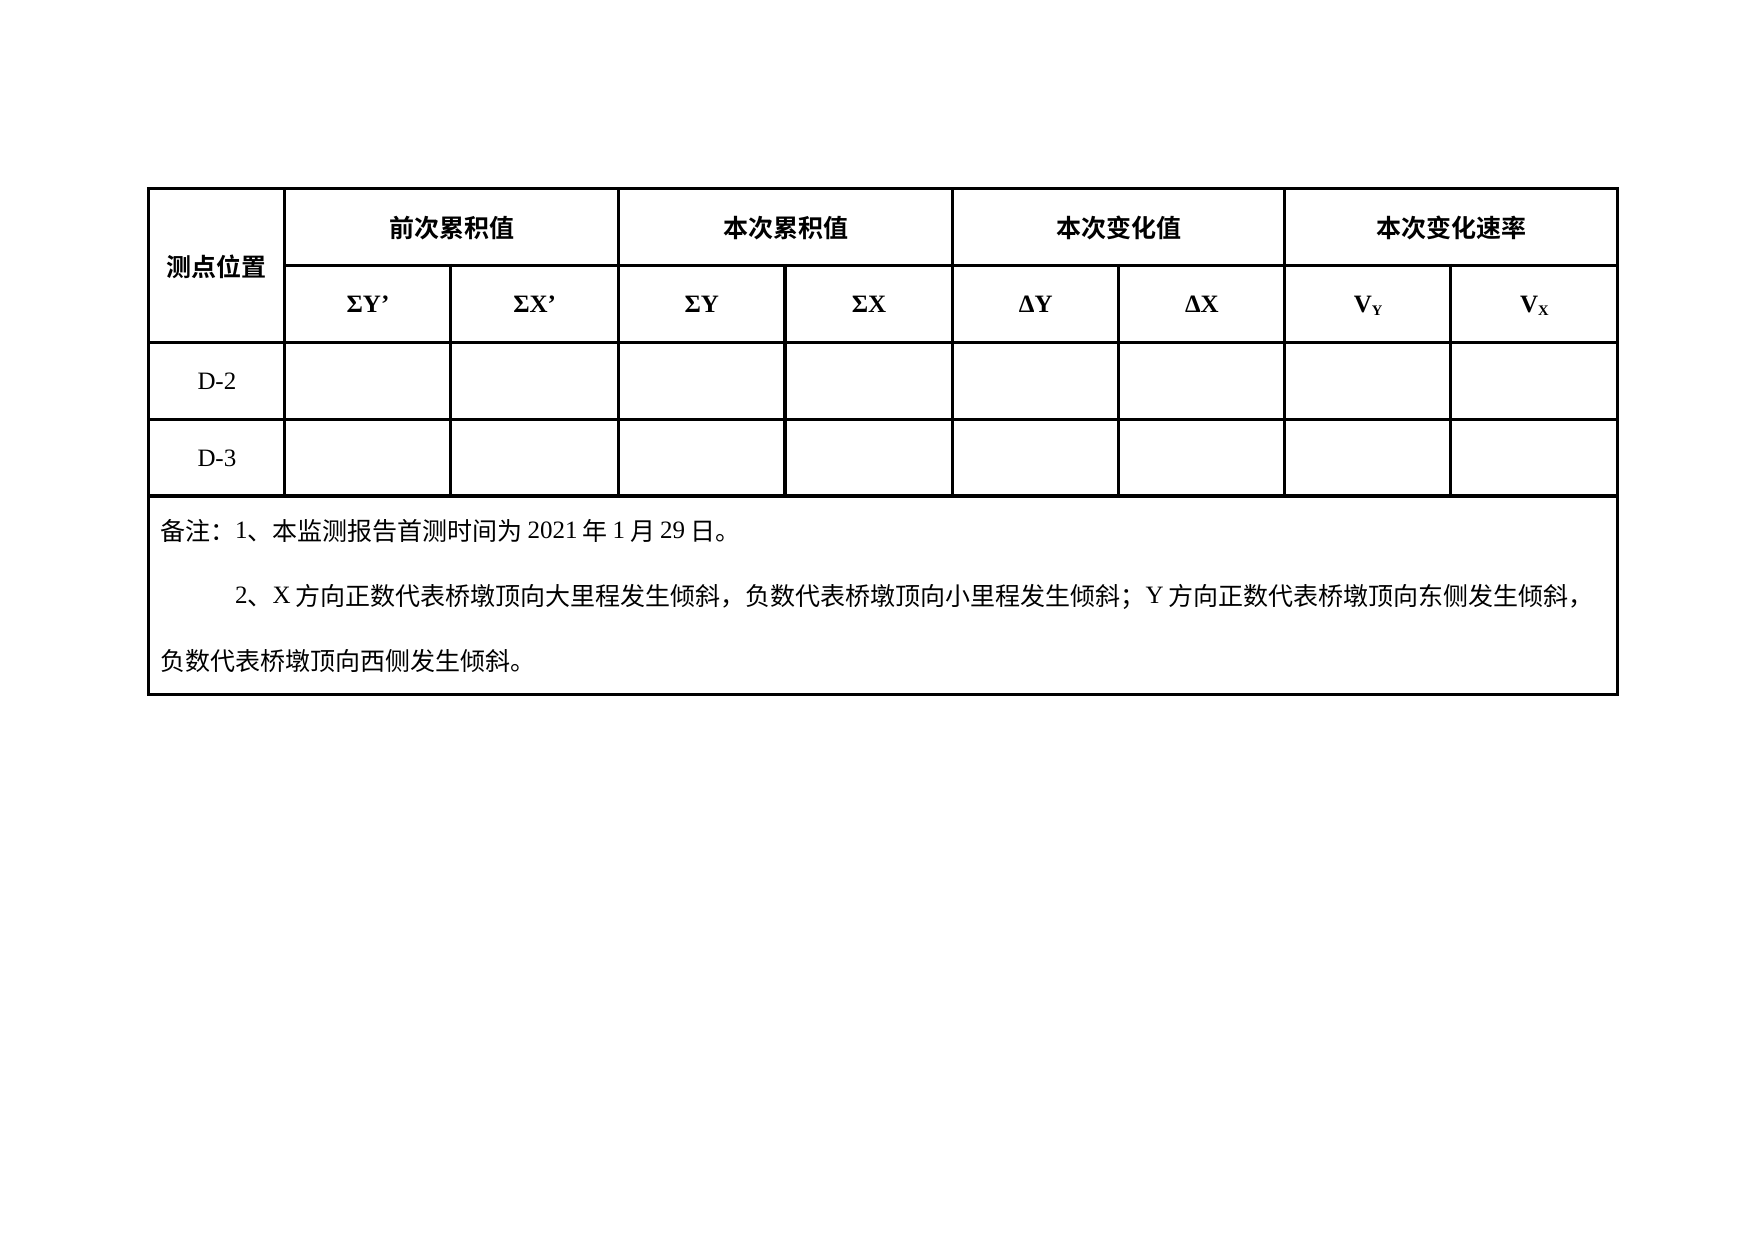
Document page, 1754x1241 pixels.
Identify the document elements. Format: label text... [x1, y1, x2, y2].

table_cell D-2 [150, 344, 283, 417]
table_cell ΔX [1120, 267, 1283, 341]
table_header 本次累积值 [620, 190, 951, 264]
table_cell [286, 344, 449, 417]
table_cell 备注：1、本监测报告首测时间为2021年1月29日。 2、X方向正数代表桥墩顶向大里程发生倾斜，负数代表桥墩顶向小里程发生倾斜；Y方向正数代表桥墩顶向东侧发生倾斜，负数代表桥墩顶向西侧发生倾斜。 [150, 498, 1616, 692]
table_cell ΣY [620, 267, 783, 341]
table_cell ΣX’ [452, 267, 617, 341]
table_cell [1286, 421, 1449, 494]
table_cell ΣY’ [286, 267, 449, 341]
table_cell [787, 421, 951, 494]
table_cell VY [1286, 267, 1449, 341]
table_cell [787, 344, 951, 417]
table_cell [954, 421, 1117, 494]
table_header 本次变化速率 [1286, 190, 1616, 264]
table_header 前次累积值 [286, 190, 617, 264]
table_cell ΔY [954, 267, 1117, 341]
table_cell ΣX [787, 267, 951, 341]
table_cell [954, 344, 1117, 417]
table_cell [1286, 344, 1449, 417]
table_cell D-3 [150, 421, 283, 494]
table_cell [1120, 344, 1283, 417]
table_header 测点位置 [150, 190, 283, 341]
table_cell [620, 344, 783, 417]
table_cell [620, 421, 783, 494]
table_cell [1452, 421, 1616, 494]
table_header 本次变化值 [954, 190, 1283, 264]
table_cell [452, 421, 617, 494]
table_cell [1120, 421, 1283, 494]
table_cell [1452, 344, 1616, 417]
table_cell [286, 421, 449, 494]
table_cell VX [1452, 267, 1616, 341]
table_cell [452, 344, 617, 417]
